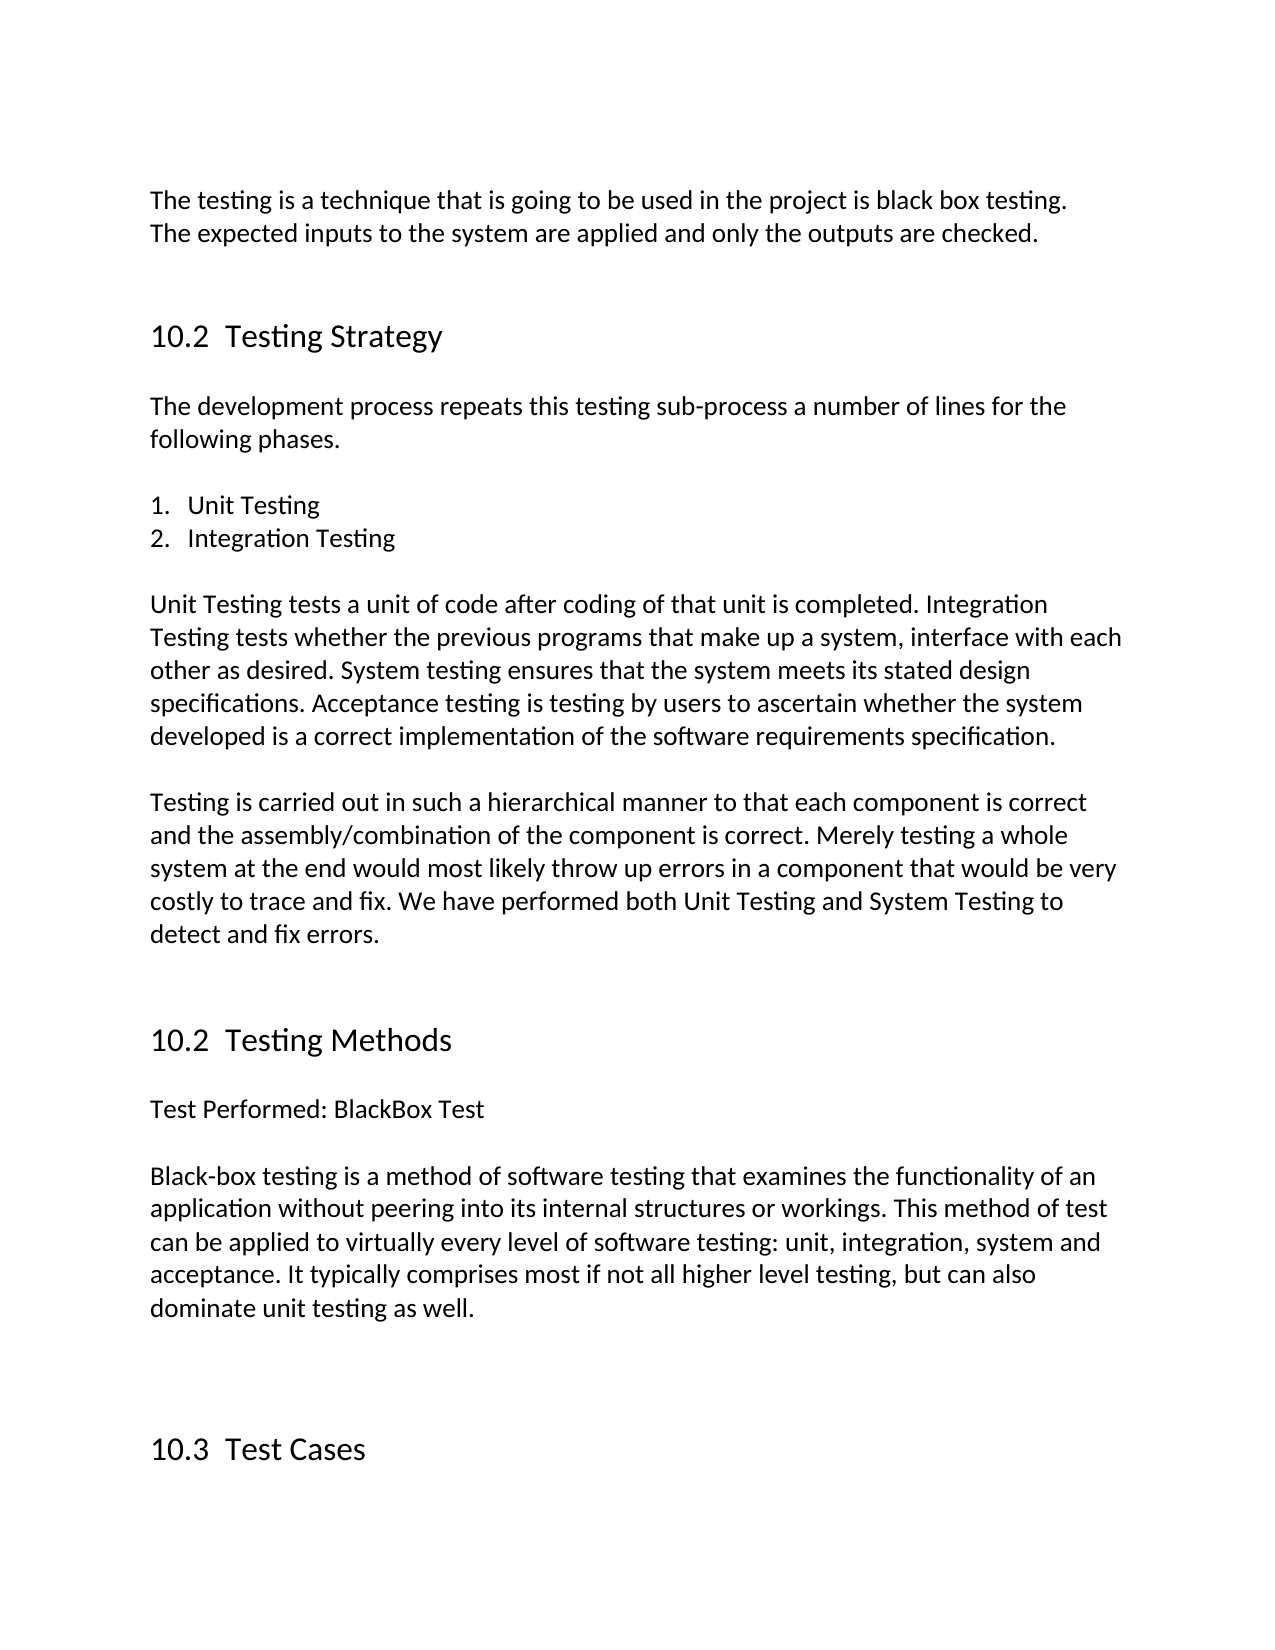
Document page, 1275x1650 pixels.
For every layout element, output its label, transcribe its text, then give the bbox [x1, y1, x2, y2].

text Black-box testing is a method of software testing that examines the functionality of an application without peering into its internal structures or workings. This method of test can be applied to virtually every level of software testing: unit, integration, system and acceptance. It typically comprises most if not all higher level testing, but can also dominate unit testing as well. [150, 1159, 1125, 1324]
list Unit Testing [150, 488, 1101, 521]
text 10.2 Testing Methods [150, 1019, 1125, 1059]
text 10.3 Test Cases [150, 1428, 1125, 1469]
text The development process repeats this testing sub-process a number of lines for the following phases. [150, 389, 1125, 455]
text The expected inputs to the system are applied and only the outputs are checked. [150, 216, 1125, 249]
text Testing is carried out in such a hierarchical manner to that each component is correct and the assembly/combination of the component is correct. Merely testing a whole system at the end would most likely throw up errors in a component that would be very costly to trace and fix. We have performed both Unit Testing and System Testing to detect and fix errors. [150, 785, 1125, 950]
list Integration Testing [150, 521, 1101, 554]
text 10.2 Testing Strategy [150, 315, 1125, 356]
text Test Performed: BlackBox Test [150, 1093, 1125, 1126]
text The testing is a technique that is going to be used in the project is black box testing. [150, 183, 1125, 216]
text Unit Testing tests a unit of code after coding of that unit is completed. Integration Testing tests whether the previous programs that make up a system, interface with each other as desired. System testing ensures that the system meets its stated design specifications. Acceptance testing is testing by users to ascertain whether the system developed is a correct implementation of the software requirements specification. [150, 587, 1125, 752]
